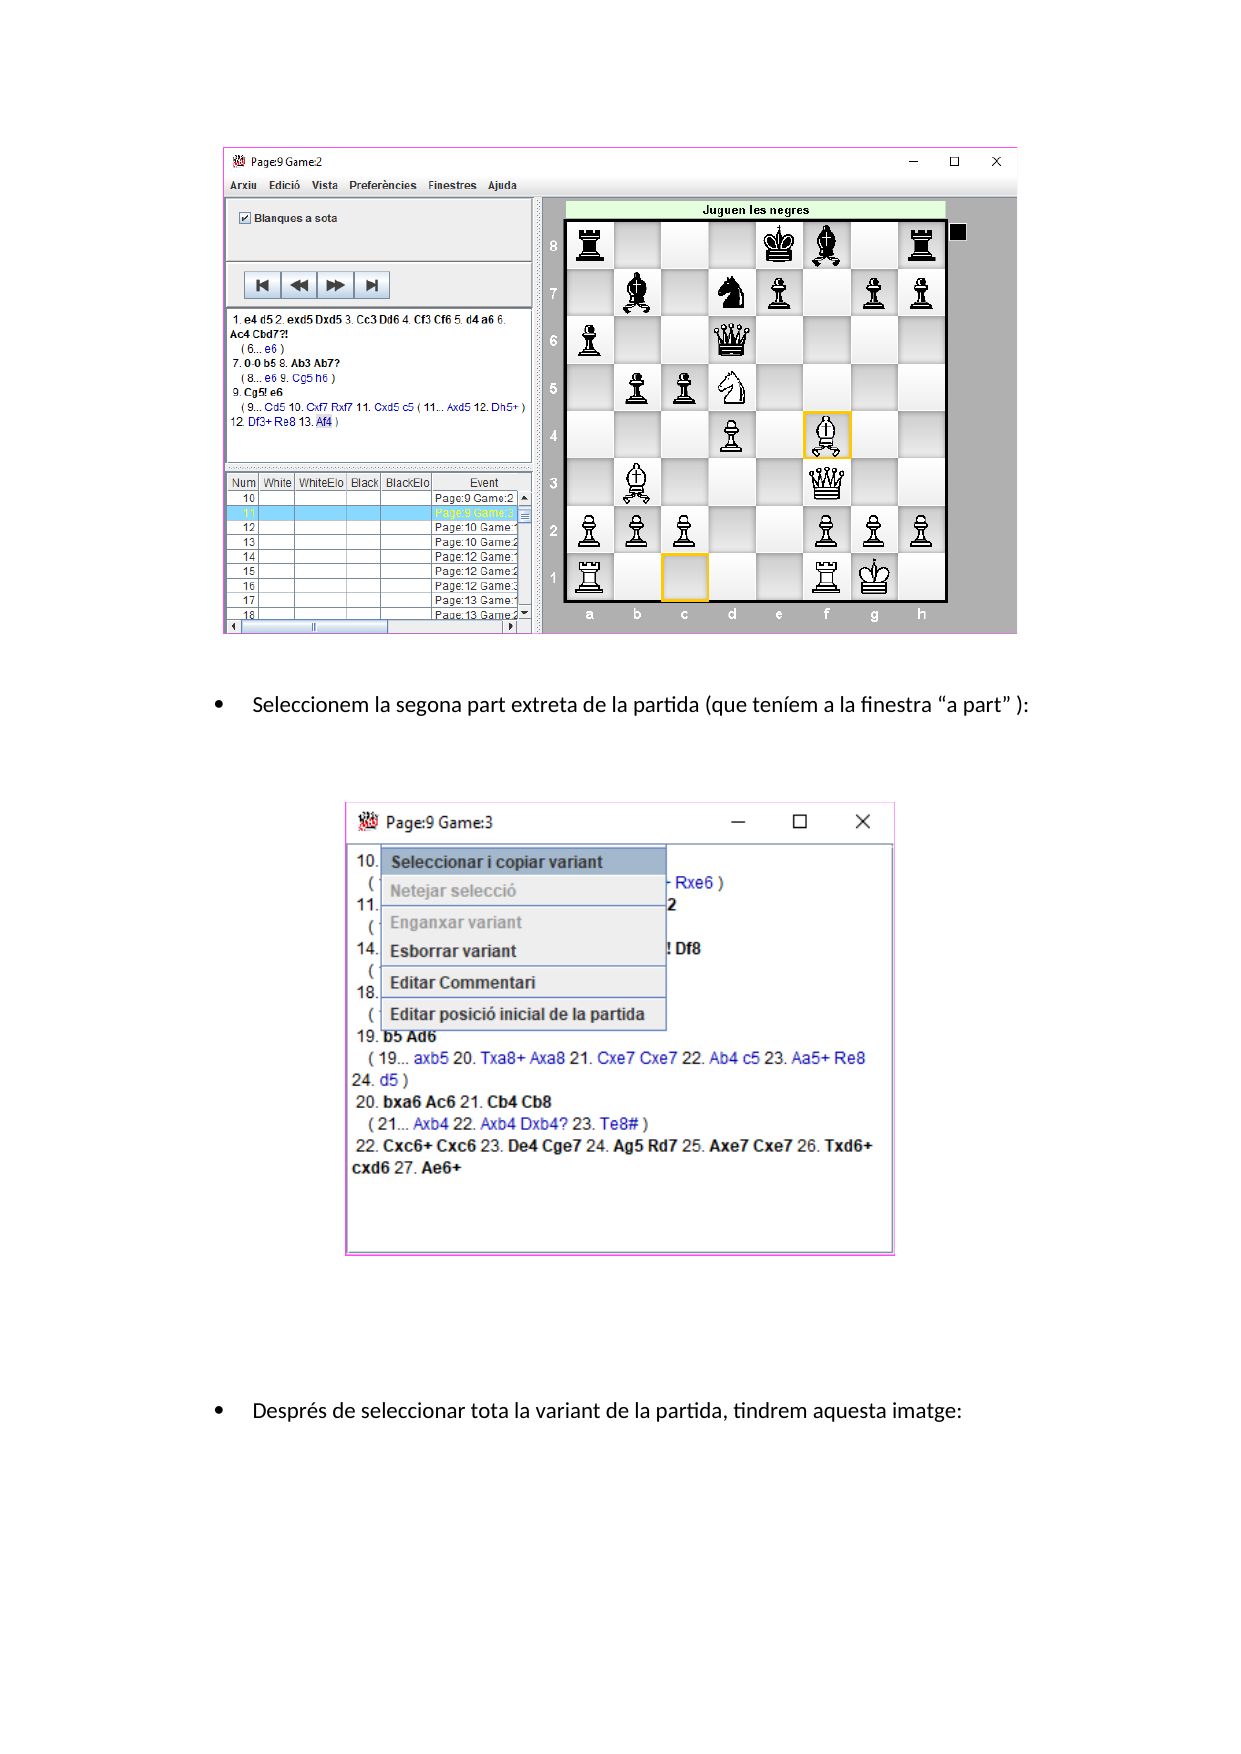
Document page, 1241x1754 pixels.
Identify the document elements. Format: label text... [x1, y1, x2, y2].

picture [345, 802, 895, 1256]
list Seleccionem la segona part extreta de la partida (que teníem a la finestra “a part” ): [215, 690, 1063, 718]
list Després de seleccionar tota la variant de la partida, tindrem aquesta imatge: [215, 1396, 1063, 1424]
picture [223, 147, 1018, 634]
